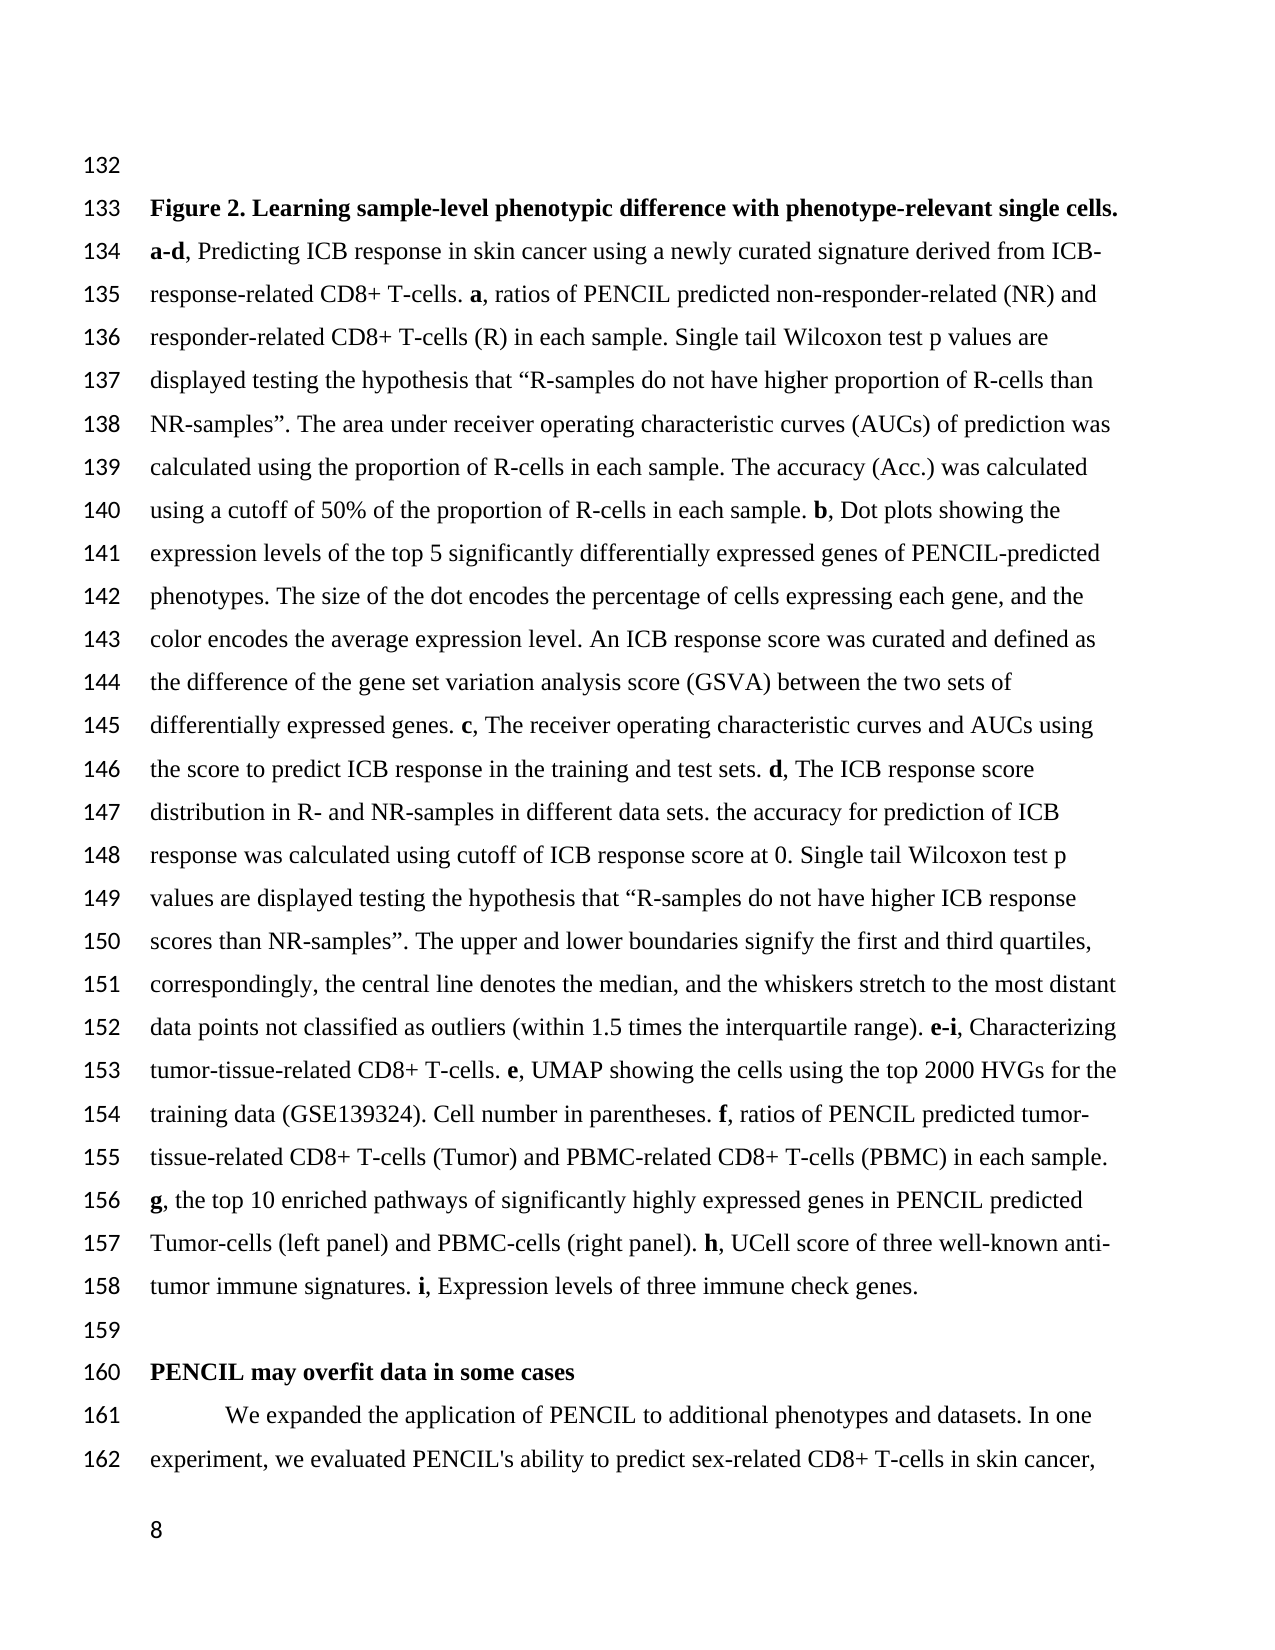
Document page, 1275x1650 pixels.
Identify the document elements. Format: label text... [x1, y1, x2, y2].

text PENCIL may overfit data in some cases [150, 1357, 1125, 1386]
text Figure 2. Learning sample-level phenotypic difference with phenotype-relevant single cells. a-d, Predicting ICB response in skin cancer using a newly curated signature derived from ICB-response-related CD8+ T-cells. a, ratios of PENCIL predicted non-responder-related (NR) and responder-related CD8+ T-cells (R) in each sample. Single tail Wilcoxon test p values are displayed testing the hypothesis that “R-samples do not have higher proportion of R-cells than NR-samples”. The area under receiver operating characteristic curves (AUCs) of prediction was calculated using the proportion of R-cells in each sample. The accuracy (Acc.) was calculated using a cutoff of 50% of the proportion of R-cells in each sample. b, Dot plots showing the expression levels of the top 5 significantly differentially expressed genes of PENCIL-predicted phenotypes. The size of the dot encodes the percentage of cells expressing each gene, and the color encodes the average expression level. An ICB response score was curated and defined as the difference of the gene set variation analysis score (GSVA) between the two sets of differentially expressed genes. c, The receiver operating characteristic curves and AUCs using the score to predict ICB response in the training and test sets. d, The ICB response score distribution in R- and NR-samples in different data sets. the accuracy for prediction of ICB response was calculated using cutoff of ICB response score at 0. Single tail Wilcoxon test p values are displayed testing the hypothesis that “R-samples do not have higher ICB response scores than NR-samples”. The upper and lower boundaries signify the first and third quartiles, correspondingly, the central line denotes the median, and the whiskers stretch to the most distant data points not classified as outliers (within 1.5 times the interquartile range). e-i, Characterizing tumor-tissue-related CD8+ T-cells. e, UMAP showing the cells using the top 2000 HVGs for the training data (GSE139324). Cell number in parentheses. f, ratios of PENCIL predicted tumor-tissue-related CD8+ T-cells (Tumor) and PBMC-related CD8+ T-cells (PBMC) in each sample. g, the top 10 enriched pathways of significantly highly expressed genes in PENCIL predicted Tumor-cells (left panel) and PBMC-cells (right panel). h, UCell score of three well-known anti-tumor immune signatures. i, Expression levels of three immune check genes. [150, 193, 1125, 1300]
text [150, 1401, 1125, 1472]
